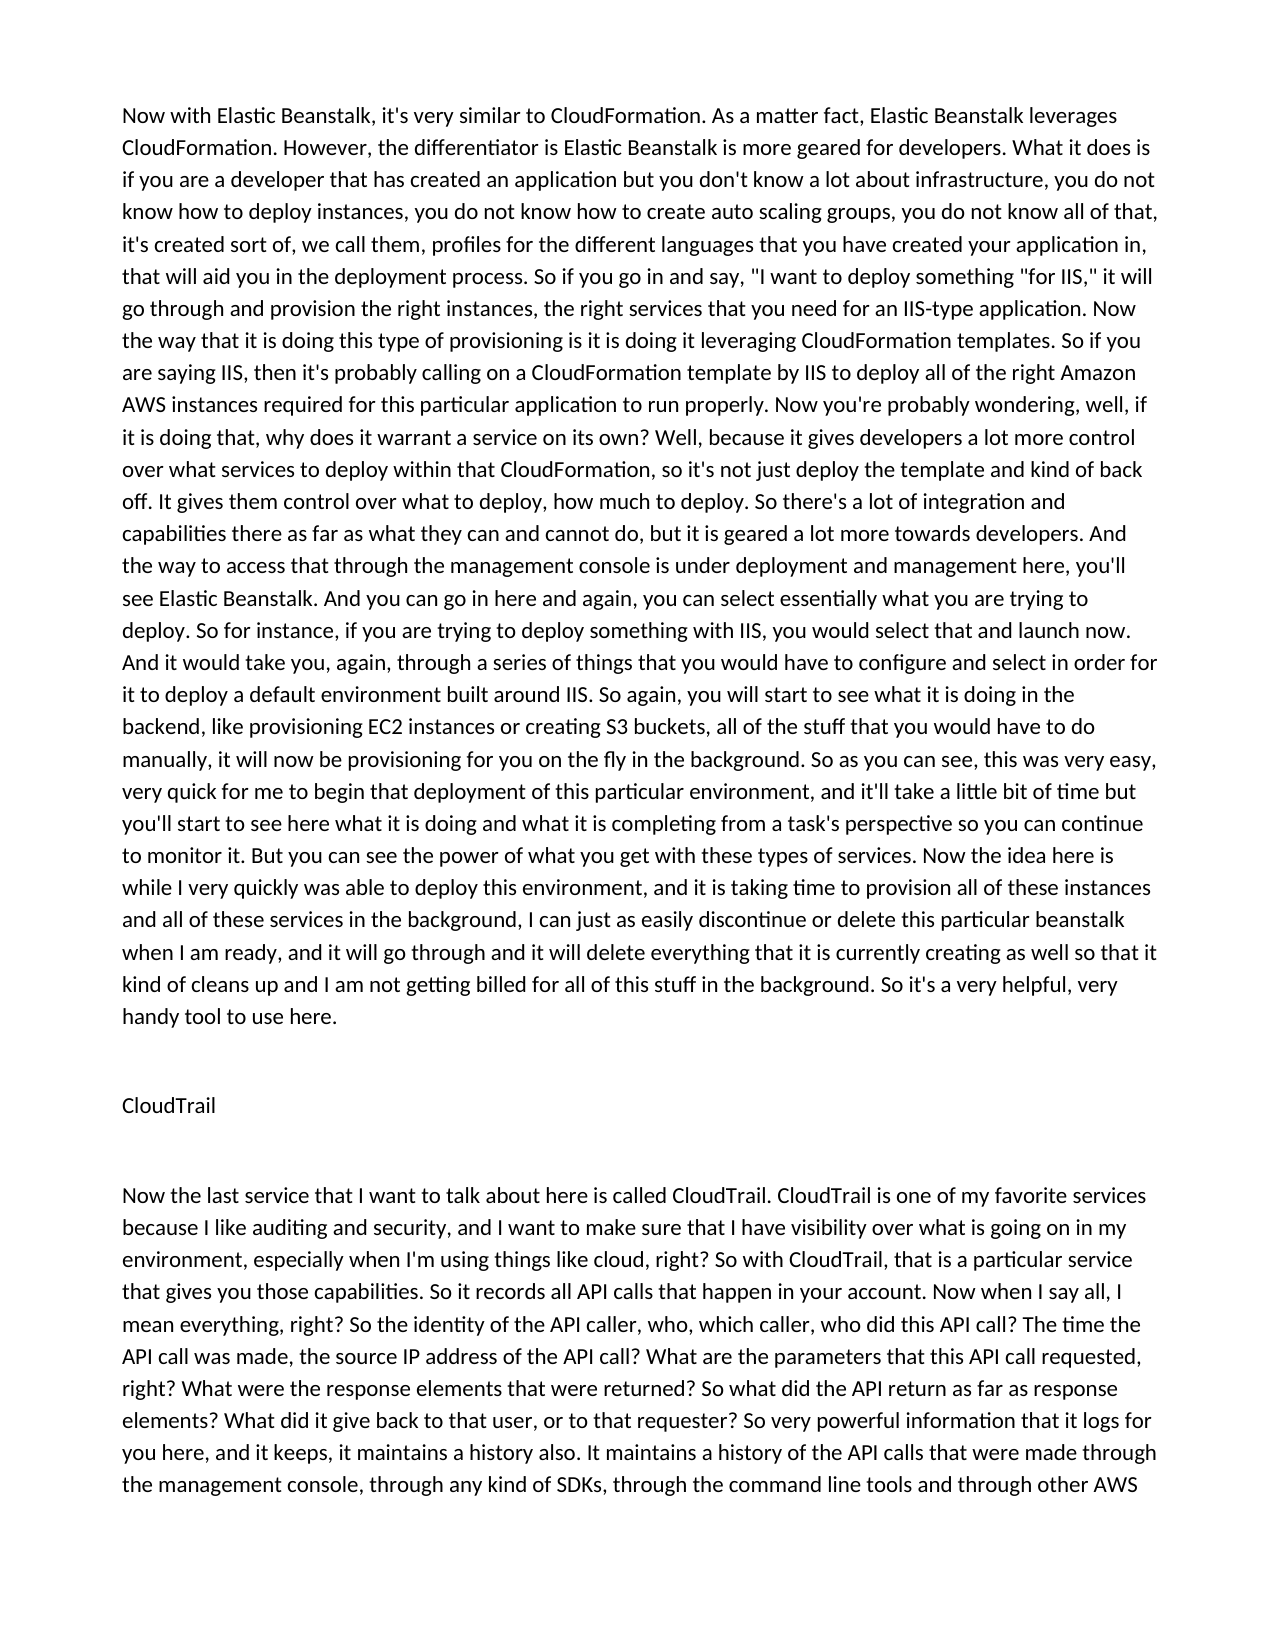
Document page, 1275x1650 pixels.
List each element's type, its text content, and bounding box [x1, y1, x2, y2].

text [122, 1181, 1162, 1499]
text CloudTrail [122, 1092, 1162, 1119]
text Now with Elastic Beanstalk, it's very similar to CloudFormation. As a matter fact, Elastic Beanstalk leverages CloudFormation. However, the differentiator is Elastic Beanstalk is more geared for developers. What it does is if you are a developer that has created an application but you don't know a lot about infrastructure, you do not know how to deploy instances, you do not know how to create auto scaling groups, you do not know all of that, it's created sort of, we call them, profiles for the different languages that you have created your application in, that will aid you in the deployment process. So if you go in and say, "I want to deploy something "for IIS," it will go through and provision the right instances, the right services that you need for an IIS-type application. Now the way that it is doing this type of provisioning is it is doing it leveraging CloudFormation templates. So if you are saying IIS, then it's probably calling on a CloudFormation template by IIS to deploy all of the right Amazon AWS instances required for this particular application to run properly. Now you're probably wondering, well, if it is doing that, why does it warrant a service on its own? Well, because it gives developers a lot more control over what services to deploy within that CloudFormation, so it's not just deploy the template and kind of back off. It gives them control over what to deploy, how much to deploy. So there's a lot of integration and capabilities there as far as what they can and cannot do, but it is geared a lot more towards developers. And the way to access that through the management console is under deployment and management here, you'll see Elastic Beanstalk. And you can go in here and again, you can select essentially what you are trying to deploy. So for instance, if you are trying to deploy something with IIS, you would select that and launch now. And it would take you, again, through a series of things that you would have to configure and select in order for it to deploy a default environment built around IIS. So again, you will start to see what it is doing in the backend, like provisioning EC2 instances or creating S3 buckets, all of the stuff that you would have to do manually, it will now be provisioning for you on the fly in the background. So as you can see, this was very easy, very quick for me to begin that deployment of this particular environment, and it'll take a little bit of time but you'll start to see here what it is doing and what it is completing from a task's perspective so you can continue to monitor it. But you can see the power of what you get with these types of services. Now the idea here is while I very quickly was able to deploy this environment, and it is taking time to provision all of these instances and all of these services in the background, I can just as easily discontinue or delete this particular beanstalk when I am ready, and it will go through and it will delete everything that it is currently creating as well so that it kind of cleans up and I am not getting billed for all of this stuff in the background. So it's a very helpful, very handy tool to use here. [122, 101, 1162, 1030]
